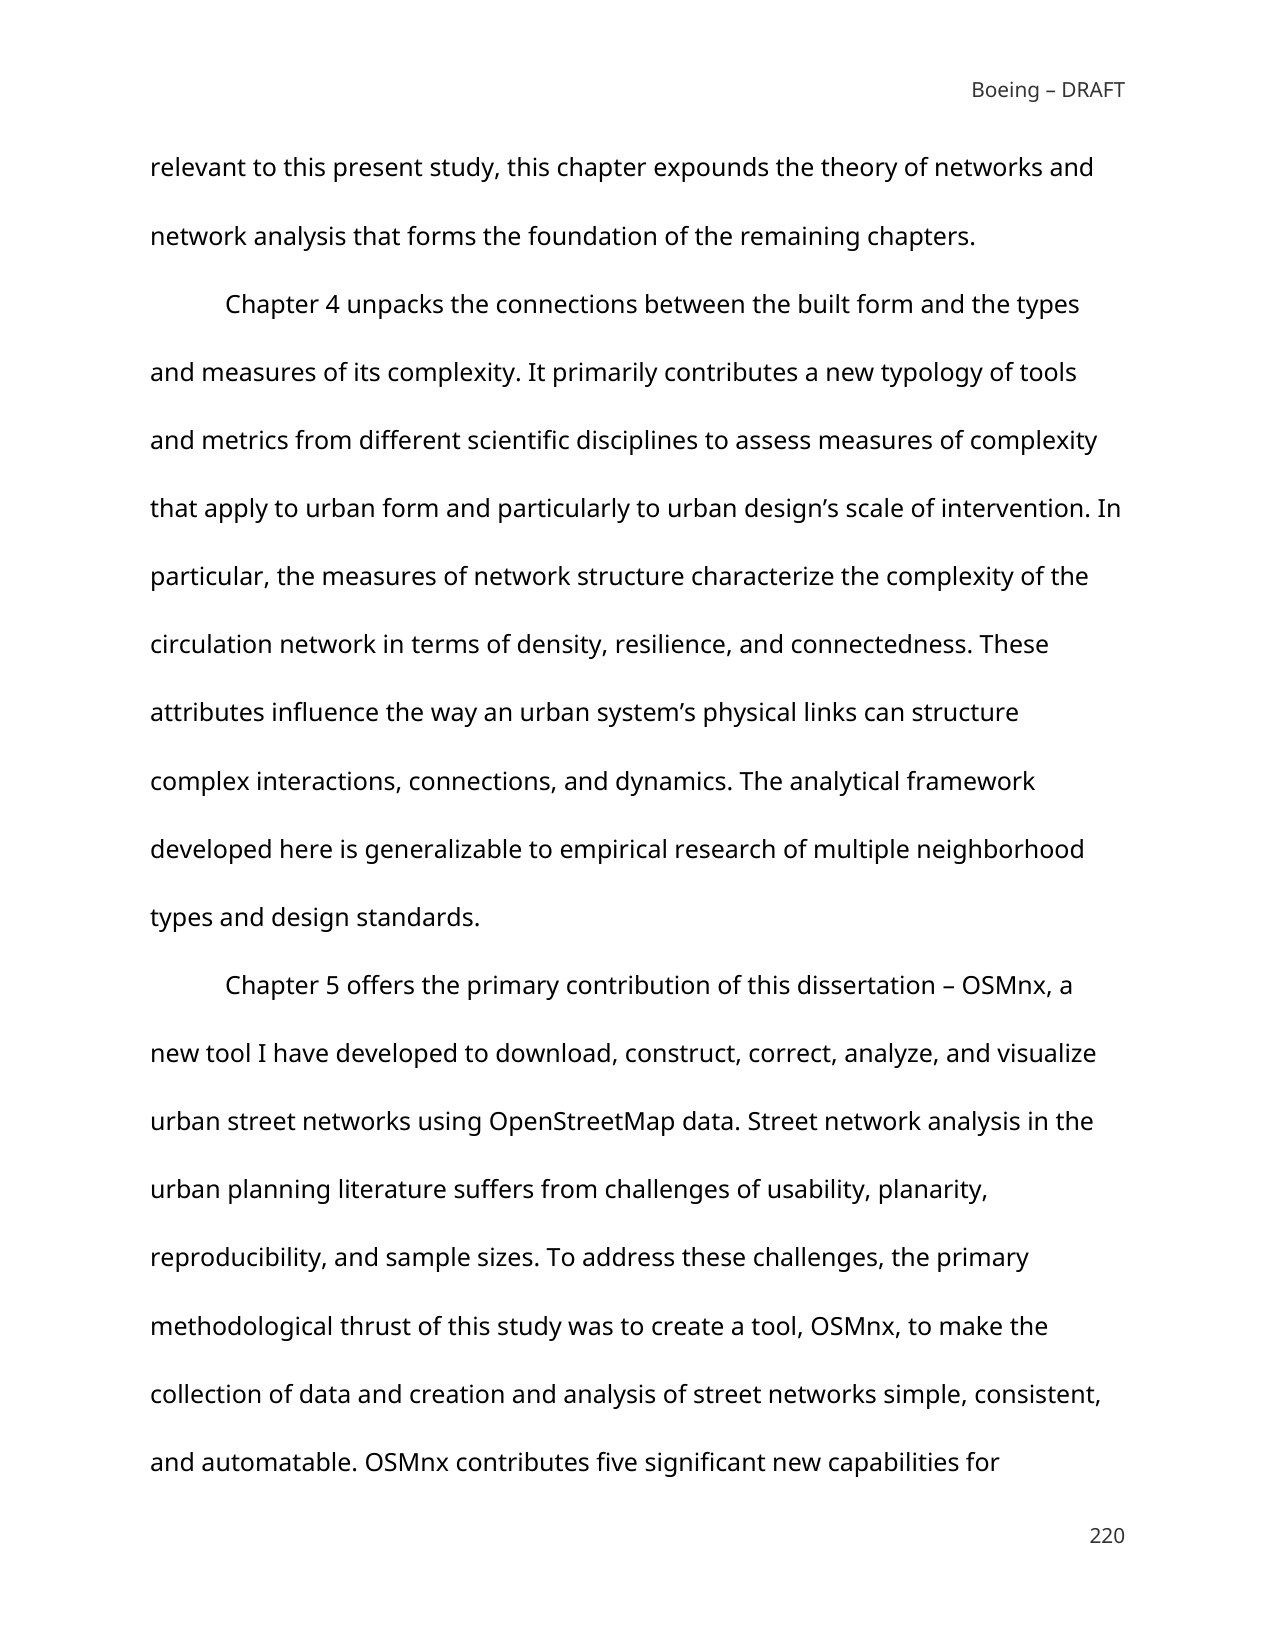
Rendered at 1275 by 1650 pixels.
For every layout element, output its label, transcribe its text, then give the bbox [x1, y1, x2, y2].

text Chapter 4 unpacks the connections between the built form and the types and measures of its complexity. It primarily contributes a new typology of tools and metrics from different scientific disciplines to assess measures of complexity that apply to urban form and particularly to urban design’s scale of intervention. In particular, the measures of network structure characterize the complexity of the circulation network in terms of density, resilience, and connectedness. These attributes influence the way an urban system’s physical links can structure complex interactions, connections, and dynamics. The analytical framework developed here is generalizable to empirical research of multiple neighborhood types and design standards. [150, 286, 1125, 933]
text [150, 967, 1125, 1478]
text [150, 150, 1125, 252]
